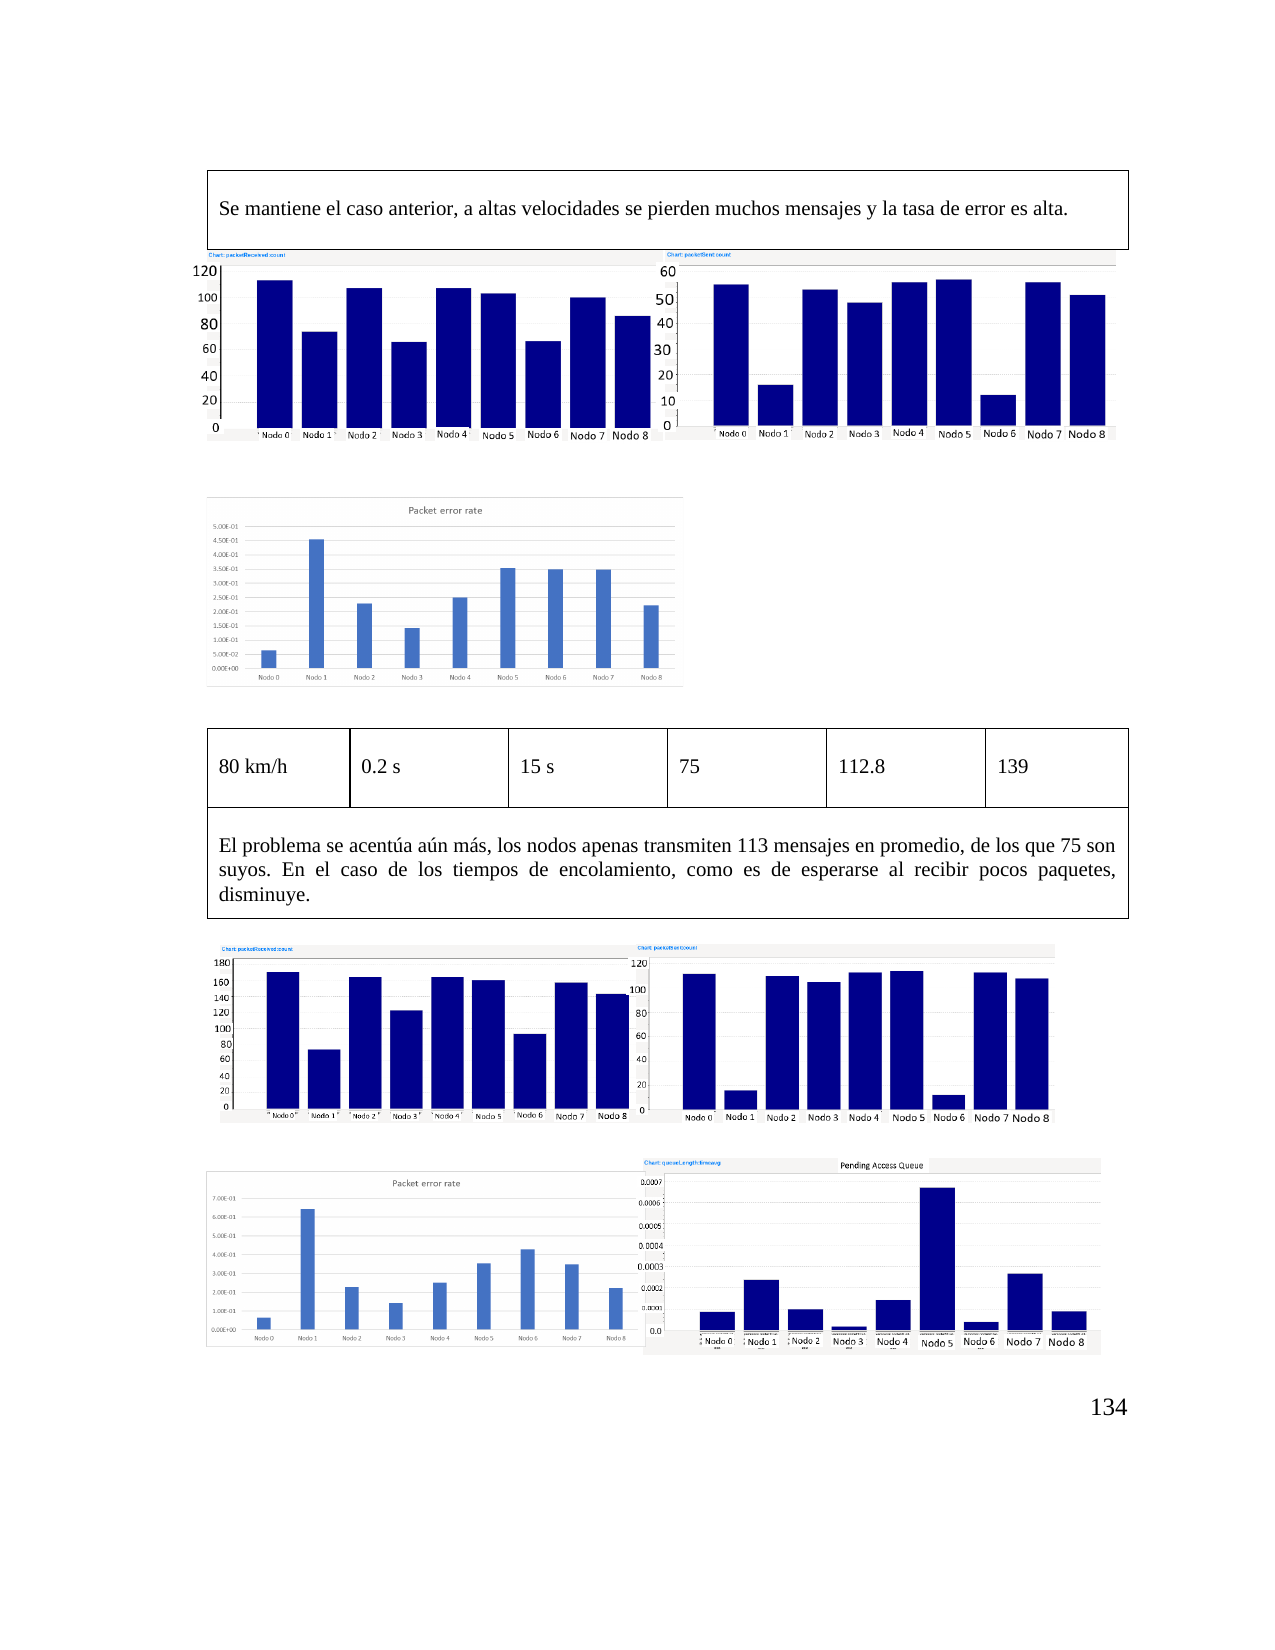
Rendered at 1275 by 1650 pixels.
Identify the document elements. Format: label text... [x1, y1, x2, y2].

table_header 75 [668, 729, 826, 807]
table_header 0.2 s [351, 729, 508, 807]
table_header 80 km/h [208, 729, 349, 807]
picture [188, 250, 1116, 444]
table_header 15 s [509, 729, 667, 807]
table_header 139 [986, 729, 1128, 807]
picture [206, 1158, 1101, 1355]
table_cell El problema se acentúa aún más, los nodos apenas transmiten 113 mensajes en promedio, de los que 75 son suyos. En el caso de los tiempos de encolamiento, como es de esperarse al recibir pocos paquetes, disminuye. [208, 808, 1128, 918]
table_cell Se mantiene el caso anterior, a altas velocidades se pierden muchos mensajes y la tasa de error es alta. [208, 171, 1128, 249]
picture [209, 944, 1055, 1126]
table_header 112.8 [827, 729, 985, 807]
picture [206, 497, 684, 687]
